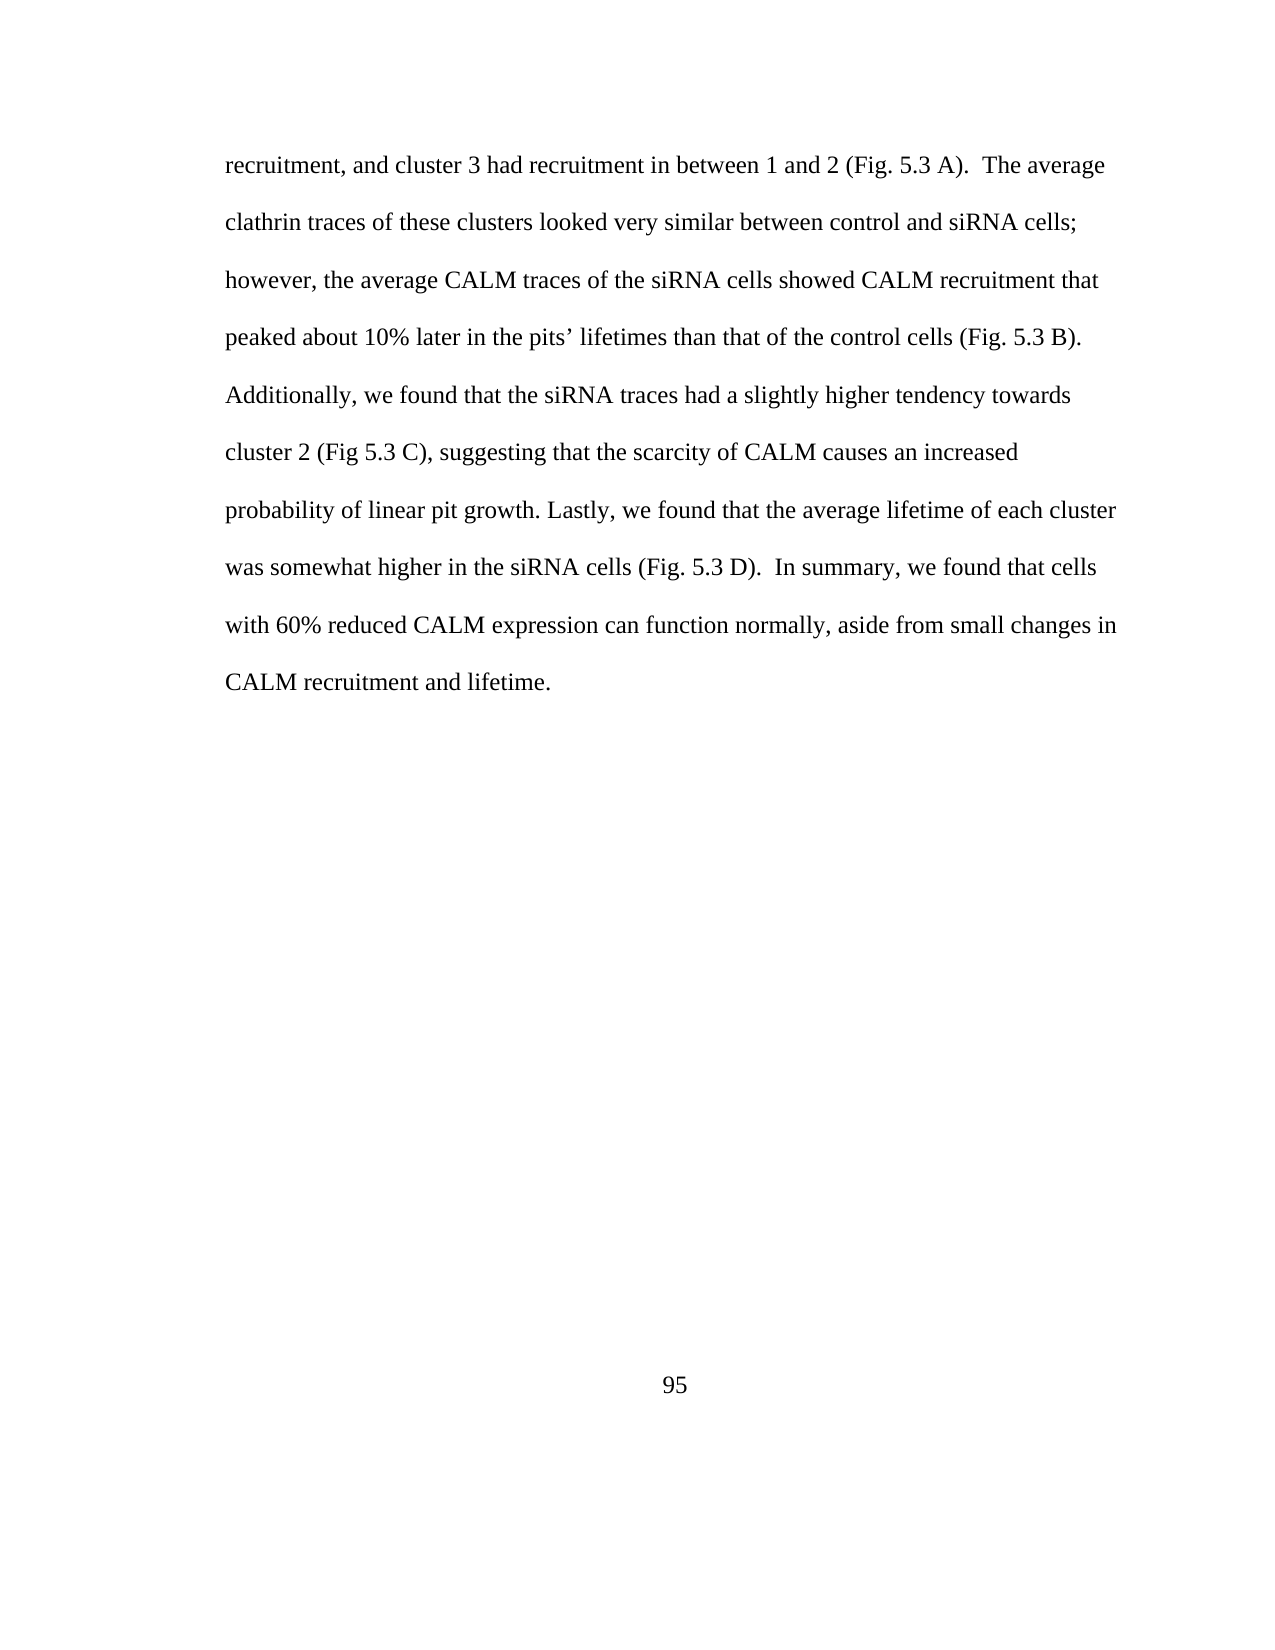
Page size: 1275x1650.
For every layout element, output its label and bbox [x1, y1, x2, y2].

text [225, 150, 1125, 696]
